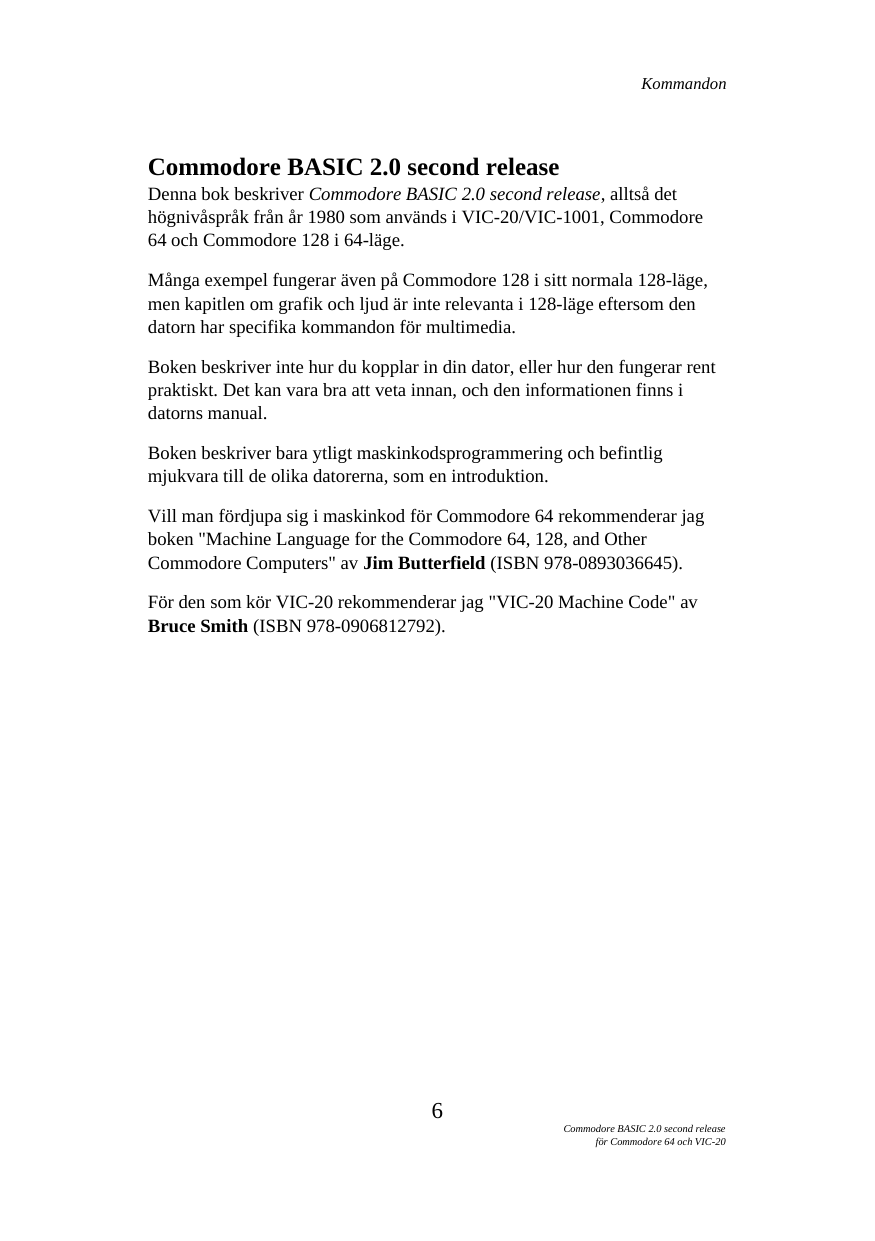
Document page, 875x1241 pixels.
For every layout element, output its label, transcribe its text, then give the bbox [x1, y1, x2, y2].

text För den som kör VIC-20 rekommenderar jag "VIC-20 Machine Code" av Bruce Smith (ISBN 978-0906812792). [148, 591, 726, 636]
text Boken beskriver bara ytligt maskinkodsprogrammering och befintlig mjukvara till de olika datorerna, som en introduktion. [148, 442, 726, 487]
text Denna bok beskriver Commodore BASIC 2.0 second release, alltså det högnivåspråk från år 1980 som används i VIC-20/VIC-1001, Commodore 64 och Commodore 128 i 64-läge. [148, 183, 726, 251]
text Många exempel fungerar även på Commodore 128 i sitt normala 128-läge, men kapitlen om grafik och ljud är inte relevanta i 128-läge eftersom den datorn har specifika kommandon för multimedia. [148, 269, 726, 337]
subtitle Commodore BASIC 2.0 second release [148, 152, 726, 181]
text Vill man fördjupa sig i maskinkod för Commodore 64 rekommenderar jag boken "Machine Language for the Commodore 64, 128, and Other Commodore Computers" av Jim Butterfield (ISBN 978-0893036645). [148, 505, 726, 573]
text Boken beskriver inte hur du kopplar in din dator, eller hur den fungerar rent praktiskt. Det kan vara bra att veta innan, och den informationen finns i datorns manual. [148, 356, 726, 424]
